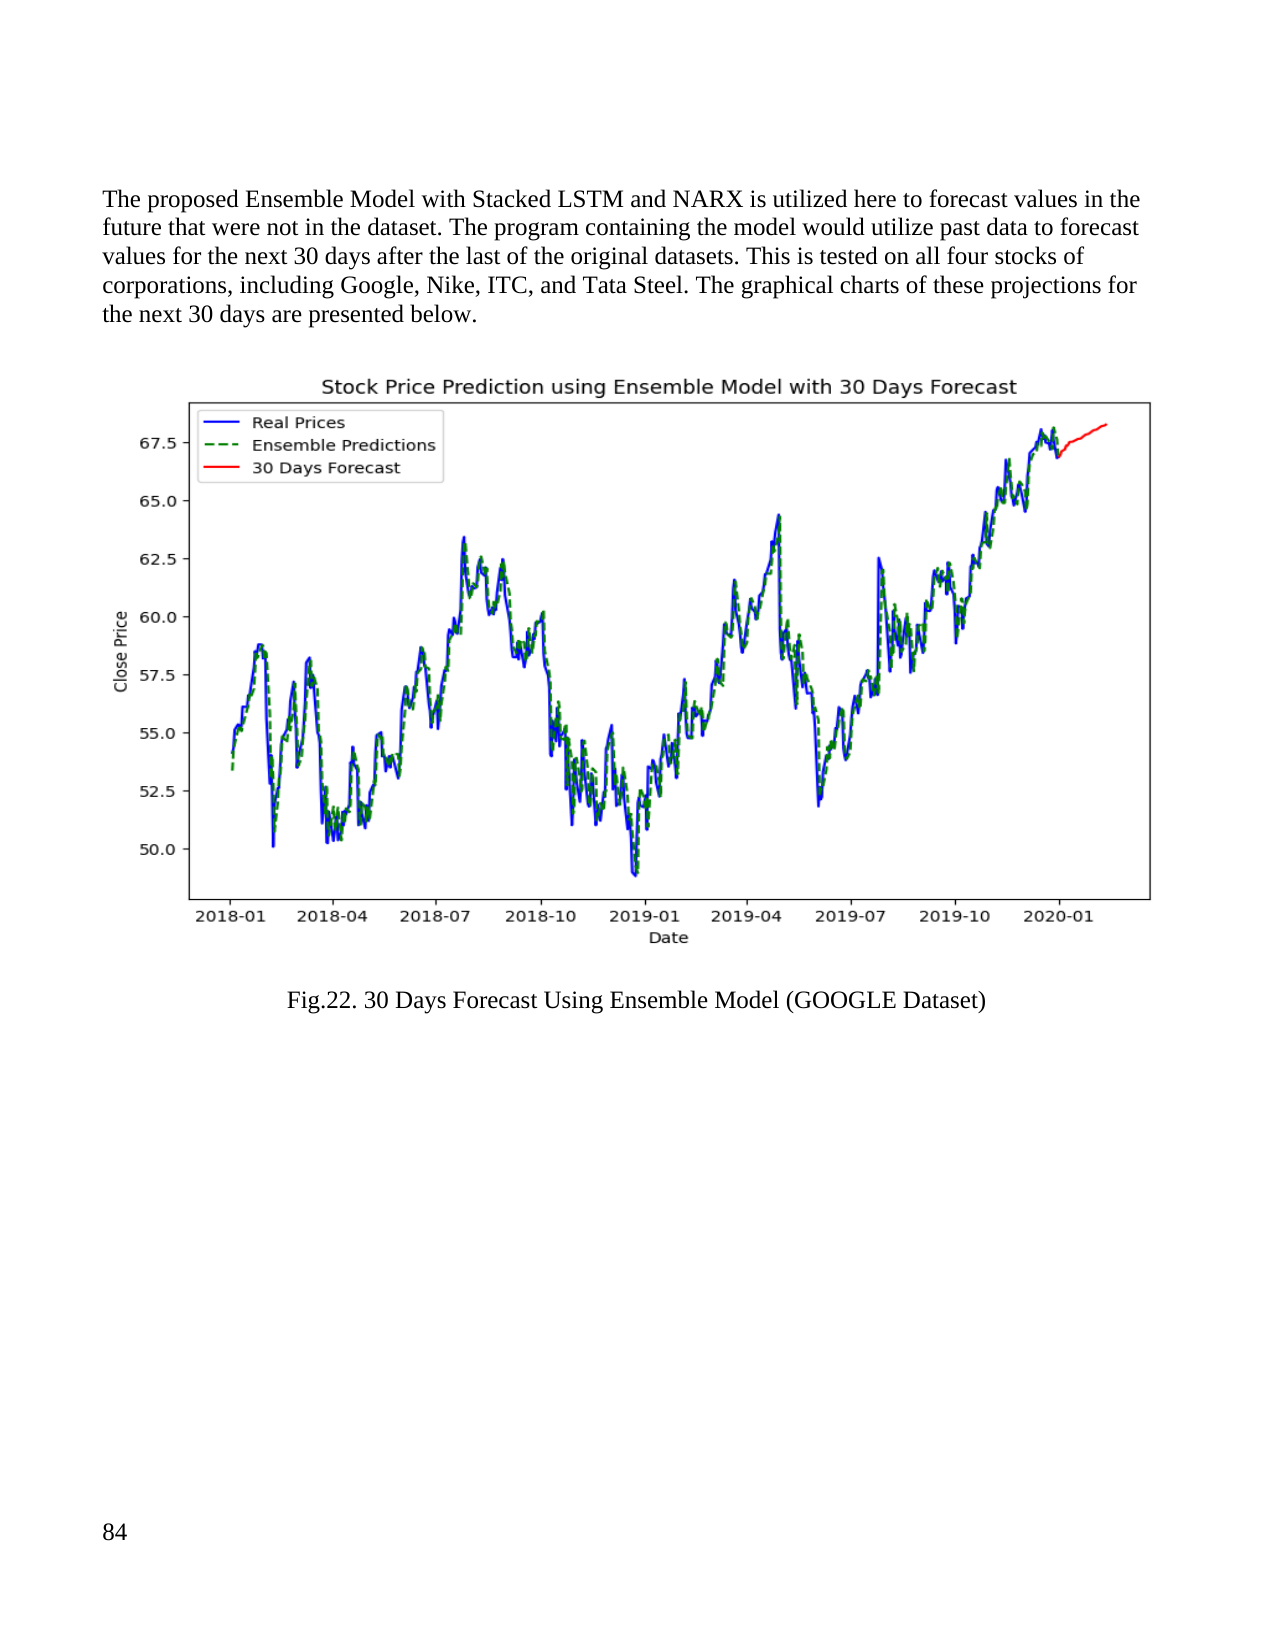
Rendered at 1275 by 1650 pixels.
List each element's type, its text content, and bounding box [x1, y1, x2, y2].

text Fig.22. 30 Days Forecast Using Ensemble Model (GOOGLE Dataset) [102, 985, 1171, 1013]
text The proposed Ensemble Model with Stacked LSTM and NARX is utilized here to forecast values in the future that were not in the dataset. The program containing the model would utilize past data to forecast values for the next 30 days after the last of the original datasets. This is tested on all four stocks of corporations, including Google, Nike, ITC, and Tata Steel. The graphical charts of these projections for the next 30 days are presented below. [102, 184, 1171, 327]
picture [102, 368, 1162, 956]
